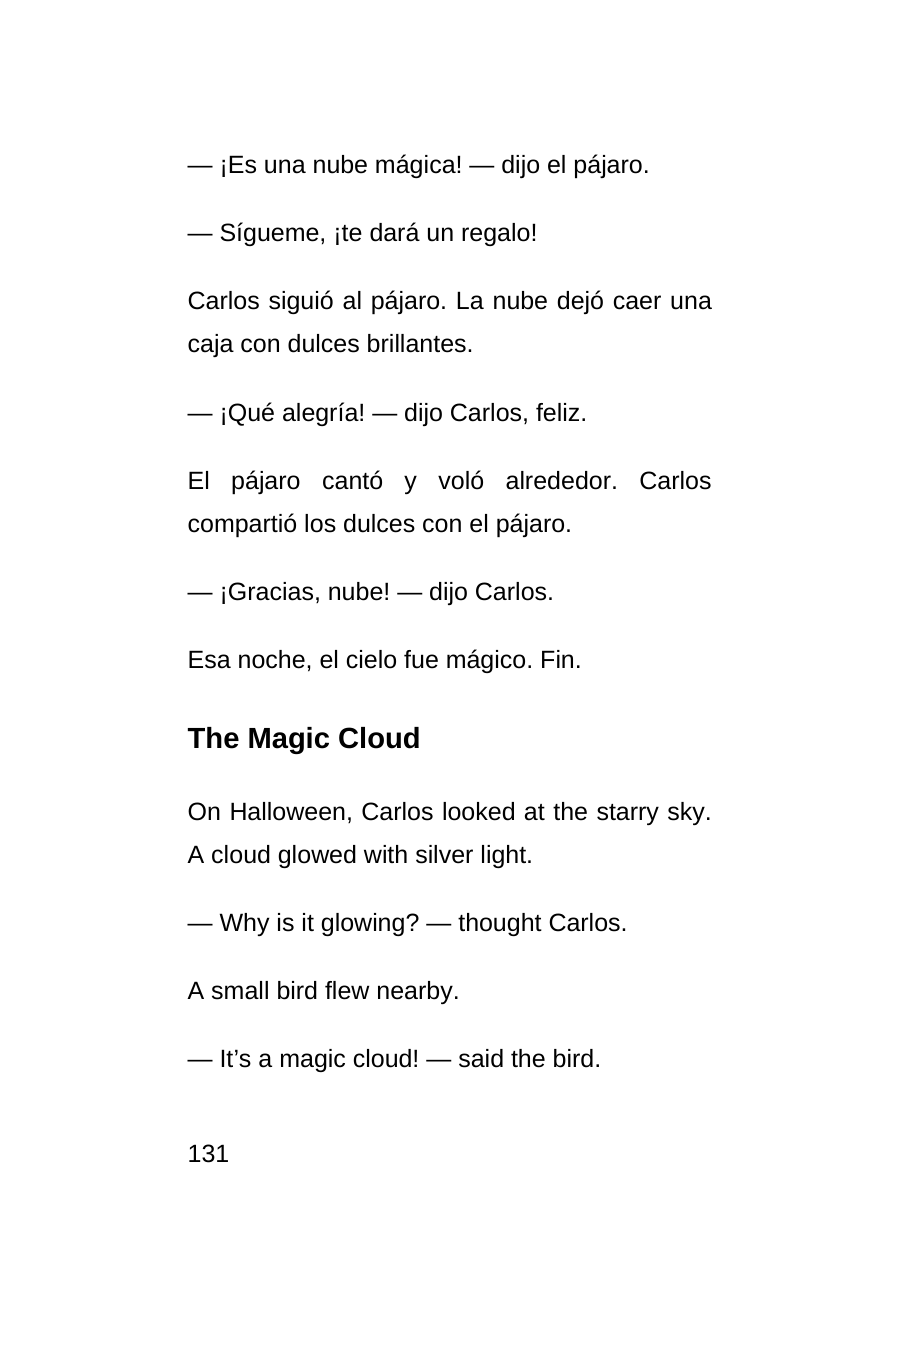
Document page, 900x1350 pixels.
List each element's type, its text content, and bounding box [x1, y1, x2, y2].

subtitle The Magic Cloud [187, 721, 615, 755]
text El pájaro cantó y voló alrededor. Carlos compartió los dulces con el pájaro. [187, 466, 712, 537]
text — ¡Qué alegría! — dijo Carlos, feliz. [187, 397, 712, 426]
text Esa noche, el cielo fue mágico. Fin. [187, 645, 712, 674]
text — ¡Es una nube mágica! — dijo el pájaro. [187, 150, 712, 179]
text — It’s a magic cloud! — said the bird. [187, 1044, 712, 1073]
text A small bird flew nearby. [187, 976, 712, 1005]
text — ¡Gracias, nube! — dijo Carlos. [187, 577, 712, 606]
text — Why is it glowing? — thought Carlos. [187, 908, 712, 937]
text Carlos siguió al pájaro. La nube dejó caer una caja con dulces brillantes. [187, 286, 712, 358]
text — Sígueme, ¡te dará un regalo! [187, 218, 712, 247]
text On Halloween, Carlos looked at the starry sky. A cloud glowed with silver light. [187, 797, 712, 868]
